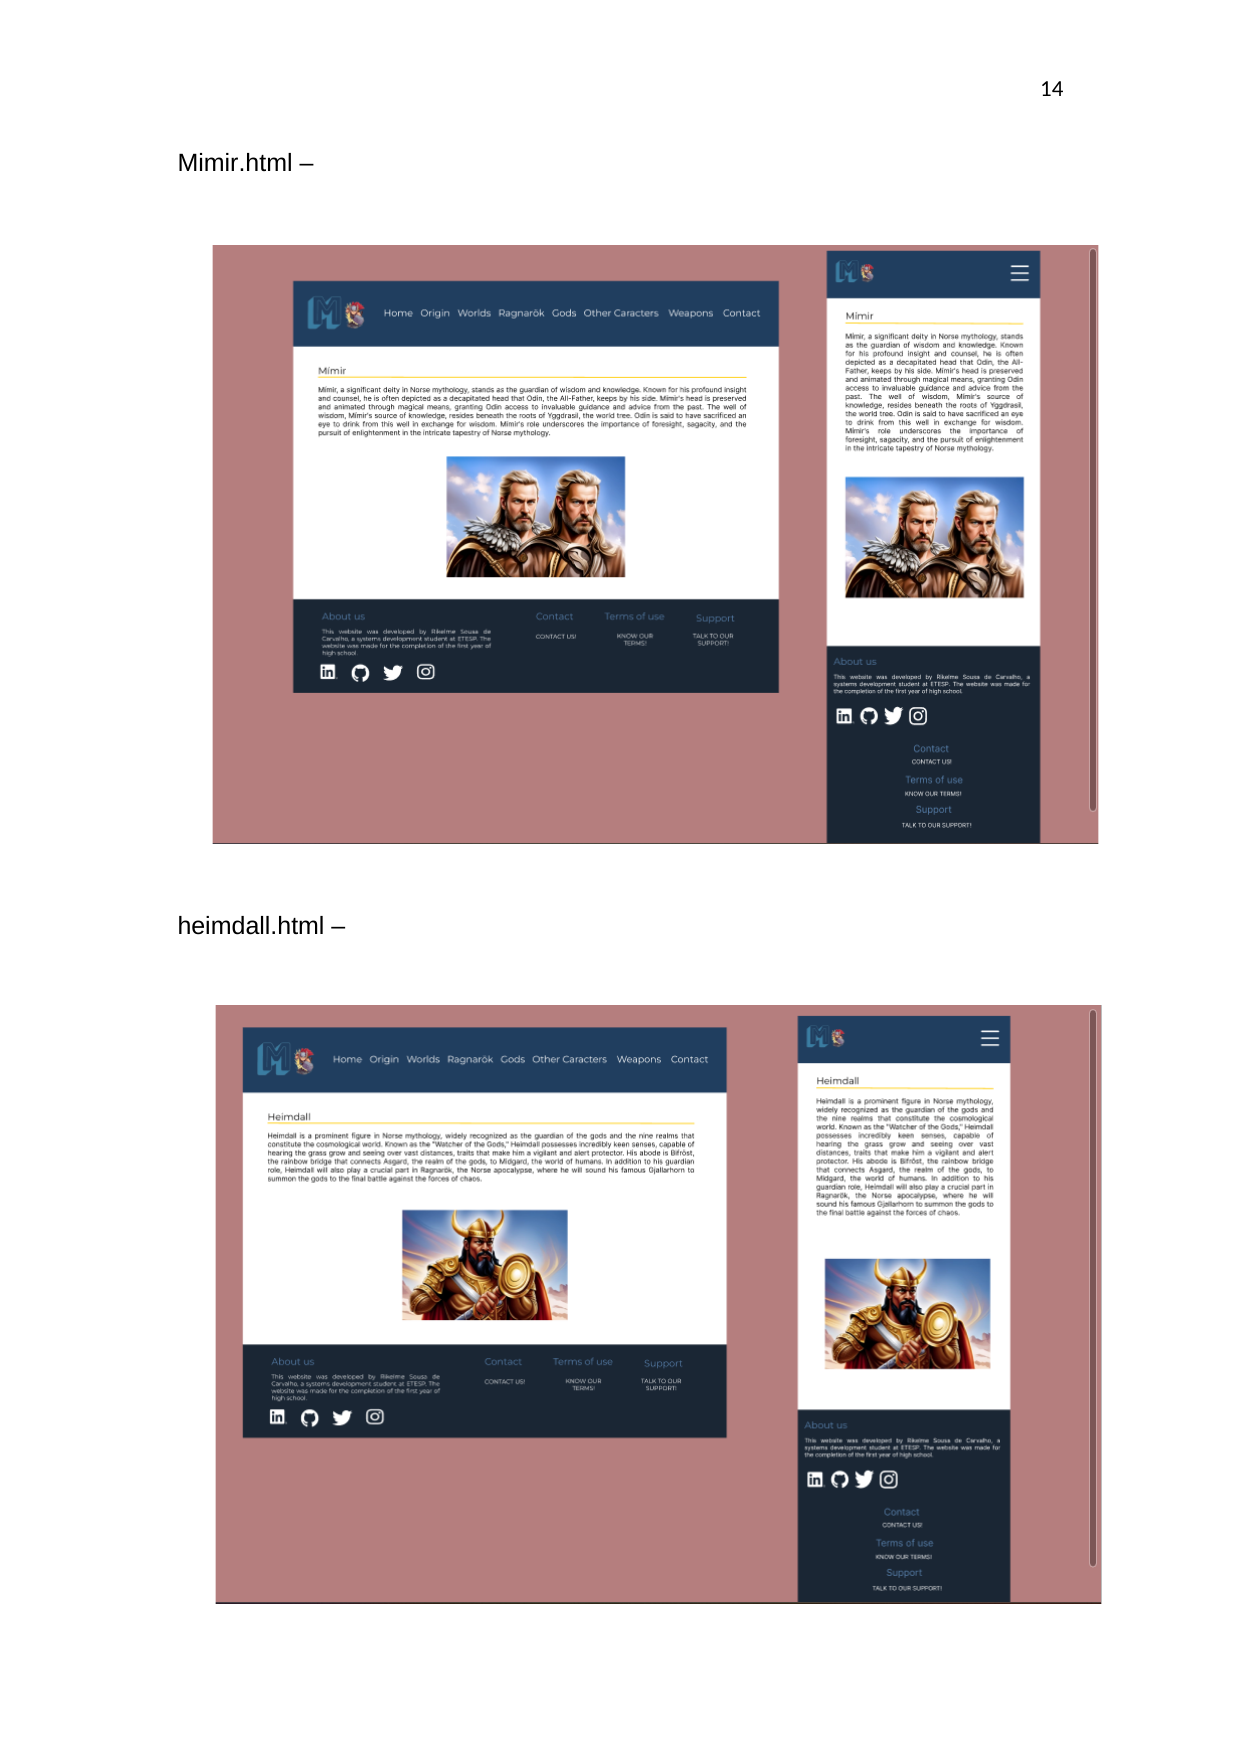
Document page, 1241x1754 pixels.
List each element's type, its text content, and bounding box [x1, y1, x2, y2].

text heimdall.html – [177, 911, 1063, 940]
picture [212, 245, 1099, 844]
picture [215, 1005, 1102, 1604]
text Mimir.html – [177, 148, 1063, 176]
